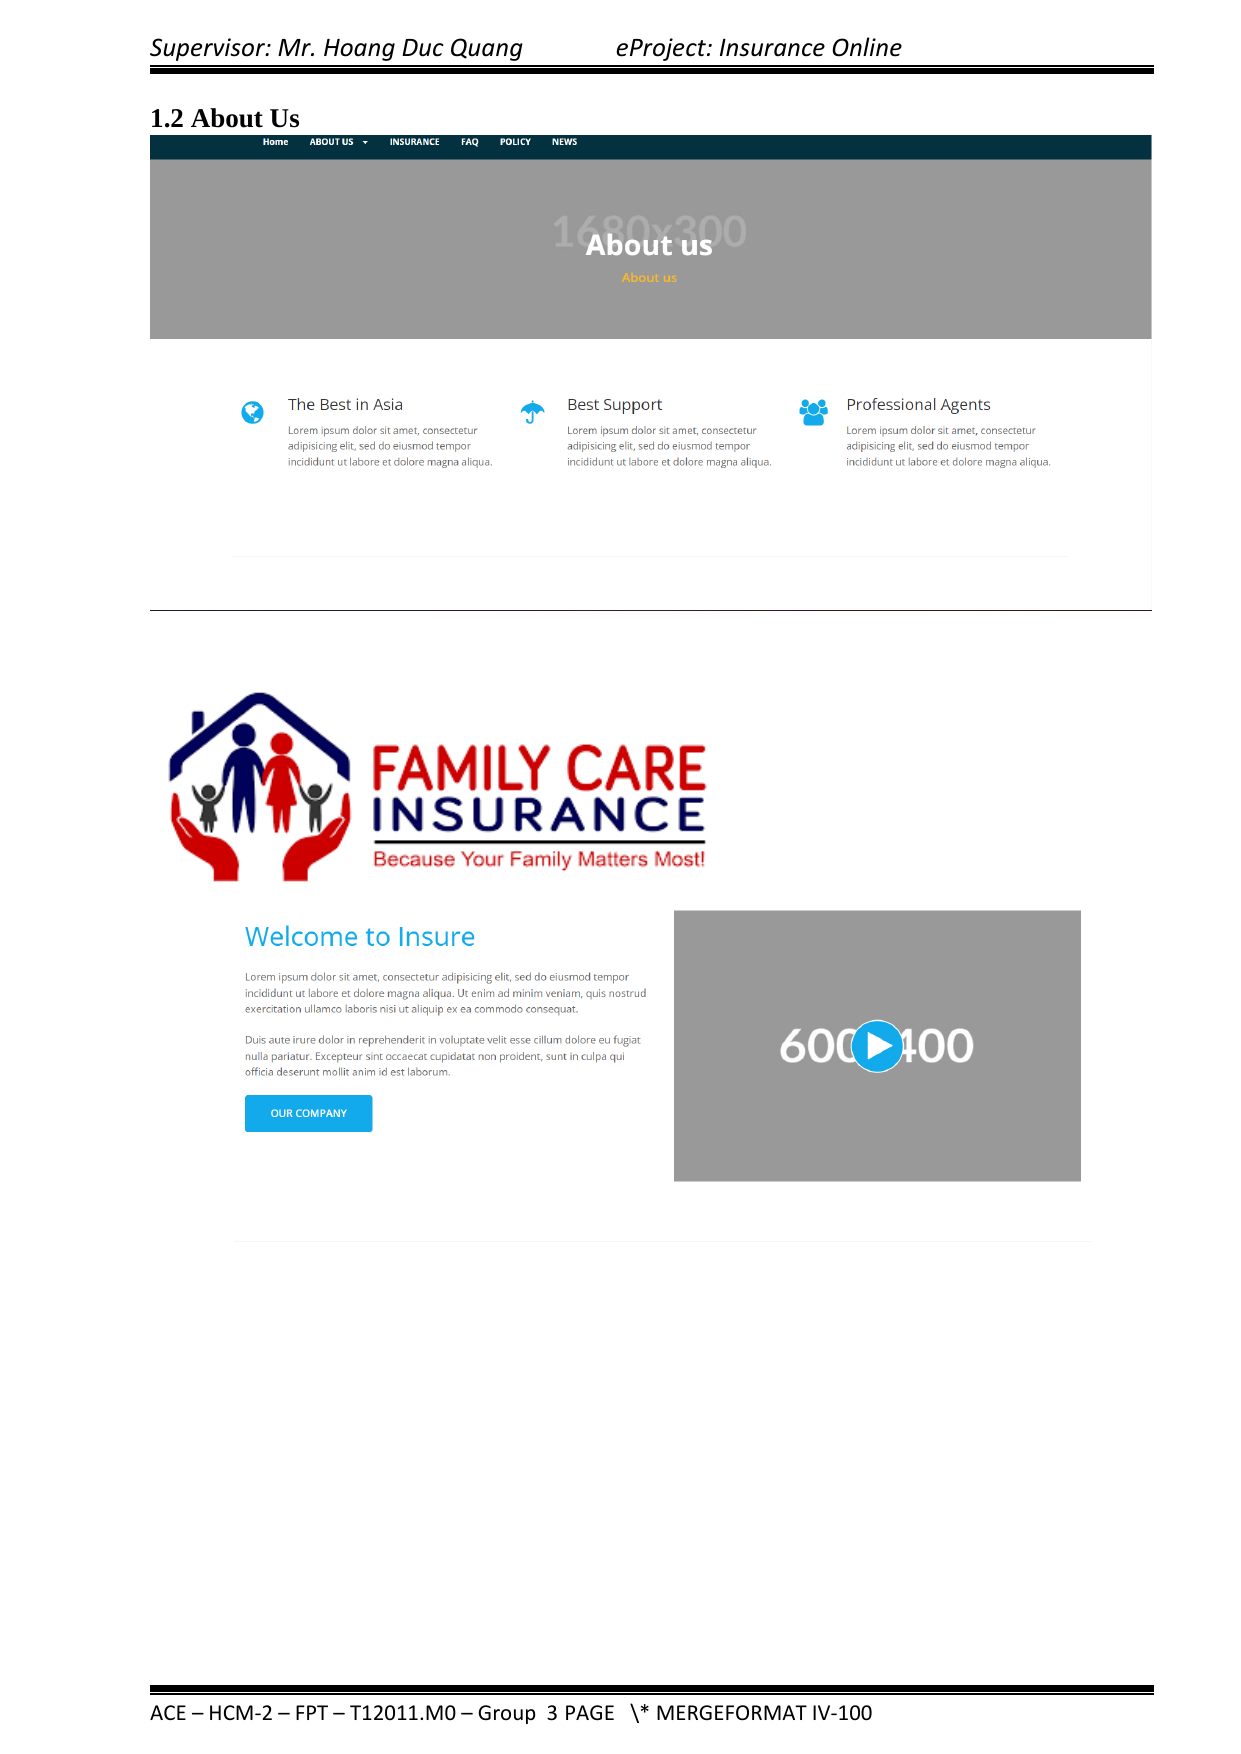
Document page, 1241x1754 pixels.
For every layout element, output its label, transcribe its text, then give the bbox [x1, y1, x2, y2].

picture [150, 895, 1154, 1246]
picture [565, 139, 575, 144]
picture [150, 679, 724, 894]
picture [150, 160, 1152, 611]
